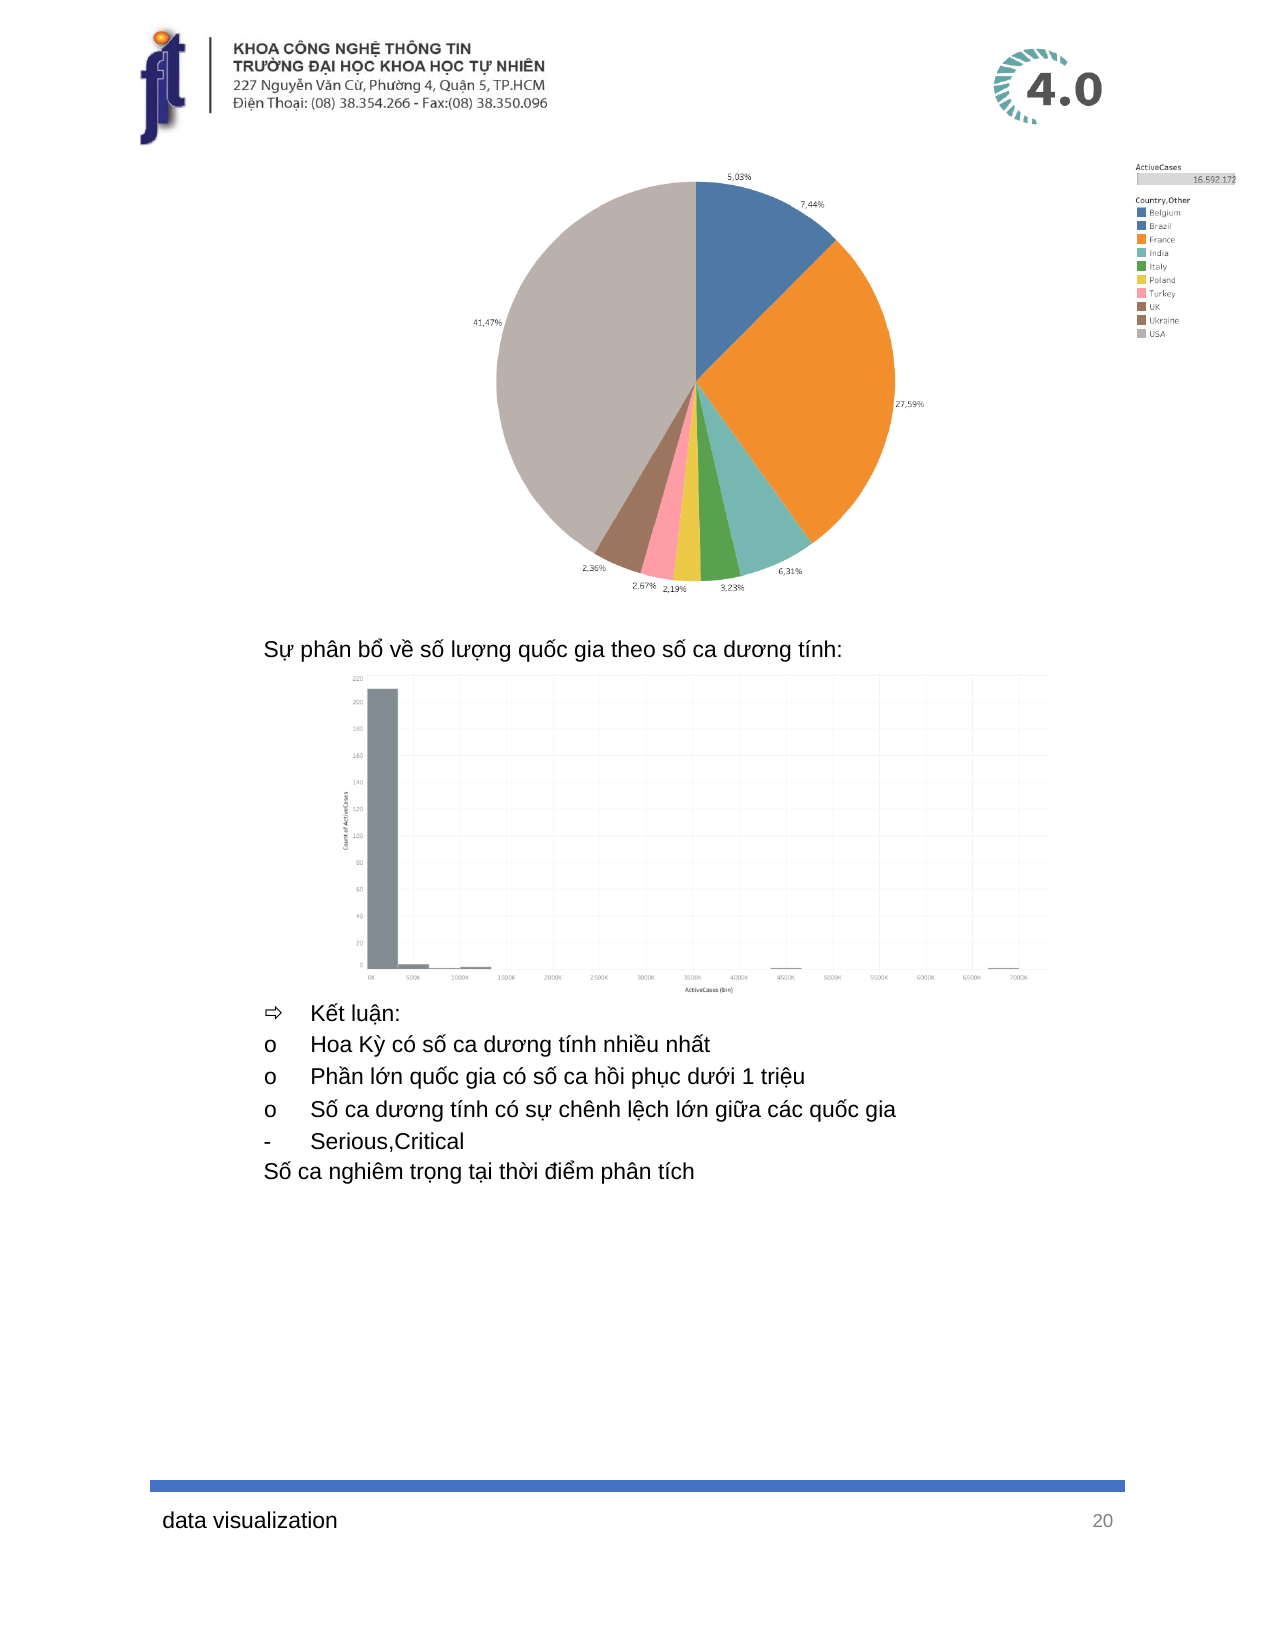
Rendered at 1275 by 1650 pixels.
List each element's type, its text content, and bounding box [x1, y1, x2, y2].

list Hoa Kỳ có số ca dương tính nhiều nhất [263, 1031, 1125, 1059]
list Kết luận: [263, 1000, 1125, 1027]
list Số ca dương tính có sự chênh lệch lớn giữa các quốc gia [263, 1096, 1125, 1124]
picture [117, 21, 1238, 603]
picture [337, 666, 1051, 997]
list Phần lớn quốc gia có số ca hồi phục dưới 1 triệu [263, 1063, 1125, 1091]
list Sự phân bổ về số lượng quốc gia theo số ca dương tính: [263, 636, 1125, 663]
list Serious,Critical [263, 1128, 1125, 1154]
list Số ca nghiêm trọng tại thời điểm phân tích [263, 1158, 1125, 1185]
picture [985, 41, 1108, 126]
